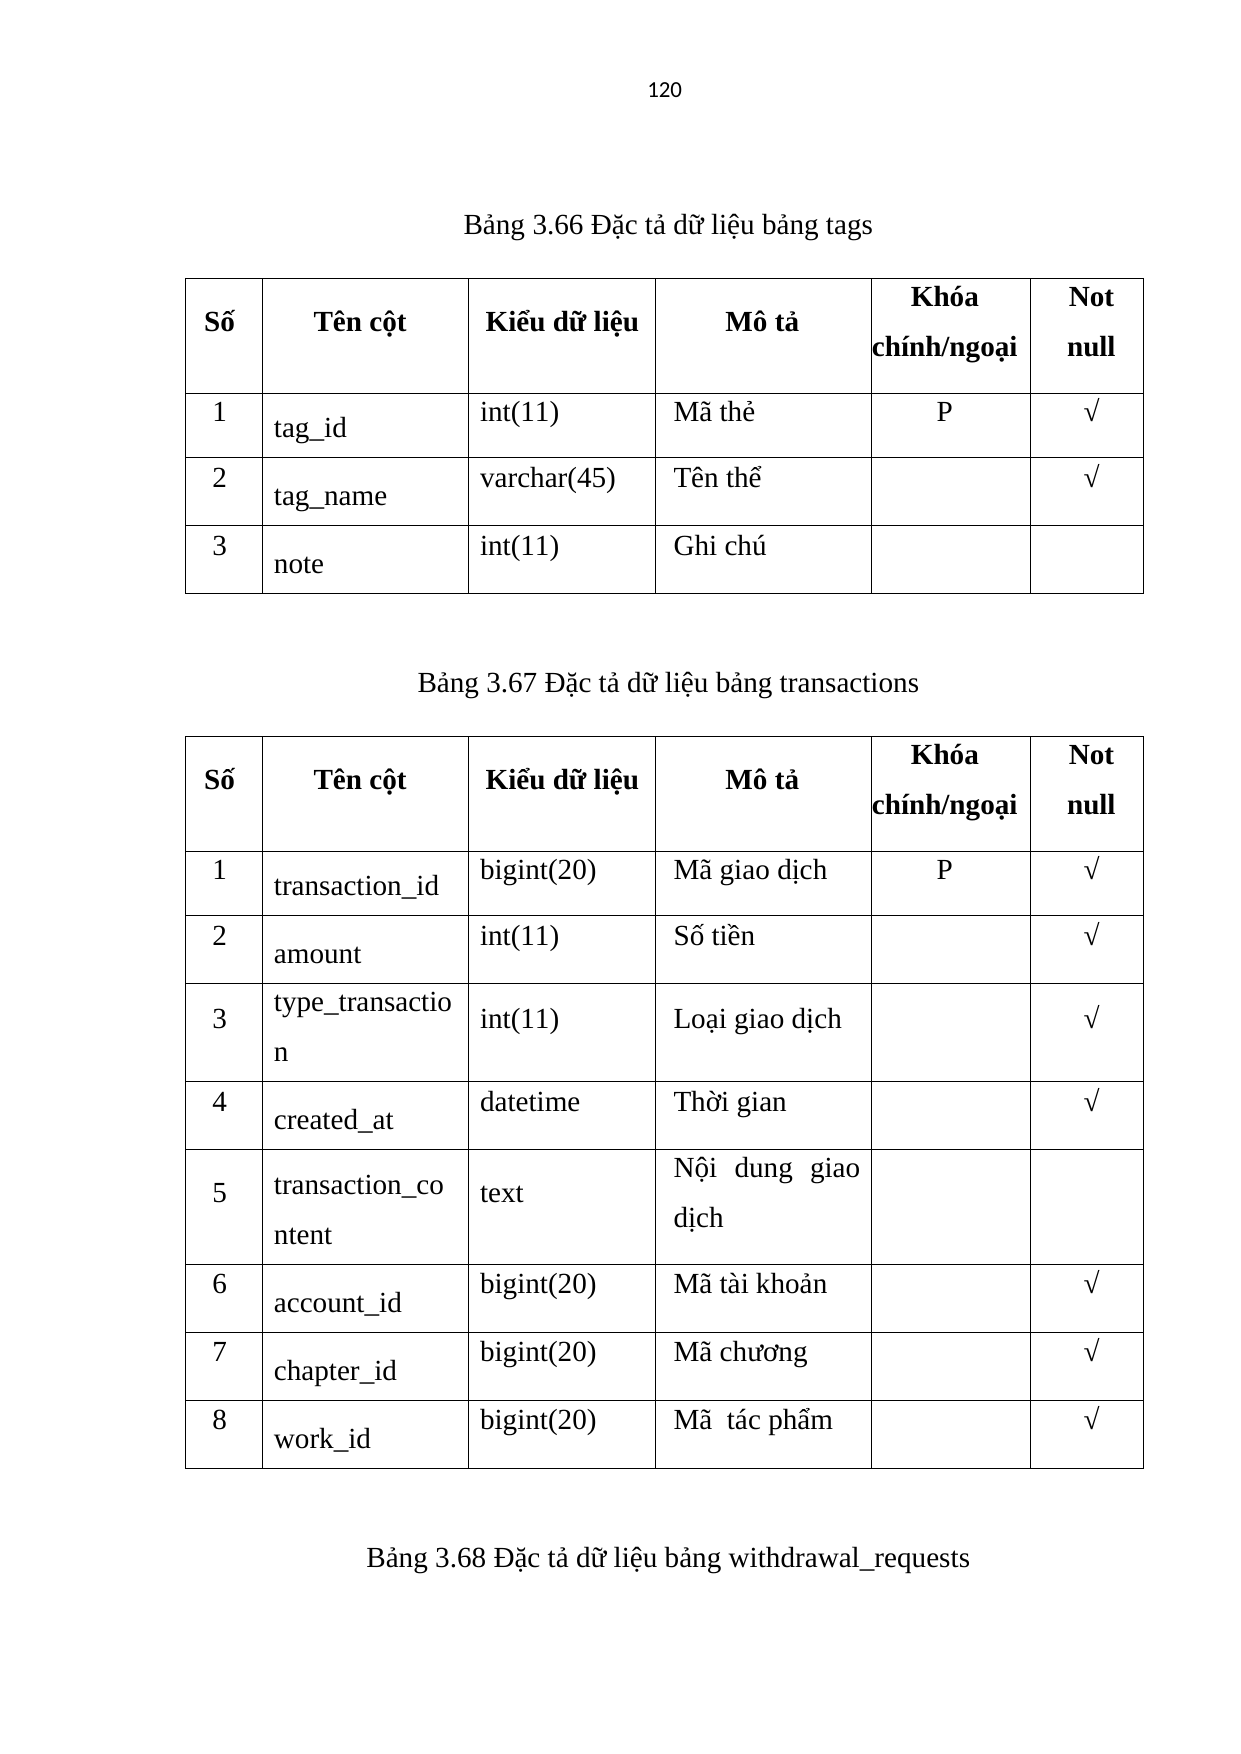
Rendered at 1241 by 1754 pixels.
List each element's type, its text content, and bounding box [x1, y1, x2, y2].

table_cell P [872, 852, 1030, 915]
table_cell note [263, 526, 468, 593]
table_cell √ [1031, 1082, 1143, 1149]
table_cell √ [1031, 394, 1143, 457]
table_cell Thời gian [656, 1082, 871, 1149]
table_cell 2 [186, 916, 262, 983]
table_cell √ [1031, 916, 1143, 983]
table_cell 1 [186, 394, 262, 457]
table_header Kiểu dữ liệu [469, 279, 655, 393]
table_cell datetime [469, 1082, 655, 1149]
table_cell created_at [263, 1082, 468, 1149]
table_cell √ [1031, 458, 1143, 525]
table_cell Mã thẻ [656, 394, 871, 457]
table_header Tên cột [263, 279, 468, 393]
table_cell √ [1031, 1333, 1143, 1399]
table_cell tag_id [263, 394, 468, 457]
table_cell 3 [186, 526, 262, 593]
table_cell 1 [186, 852, 262, 915]
table_header Khóa chính/ngoại [872, 737, 1030, 851]
table_cell transaction_id [263, 852, 468, 915]
table_cell P [872, 394, 1030, 457]
table_cell 8 [186, 1401, 262, 1467]
table_cell Ghi chú [656, 526, 871, 593]
table_header Not null [1031, 279, 1143, 393]
table_header Tên cột [263, 737, 468, 851]
table_cell Mã chương [656, 1333, 871, 1399]
table_cell [872, 1082, 1030, 1149]
table_cell Mã giao dịch [656, 852, 871, 915]
table_cell bigint(20) [469, 1333, 655, 1399]
table_cell text [469, 1150, 655, 1264]
table_cell [872, 984, 1030, 1081]
table_cell [872, 916, 1030, 983]
table_cell transaction_content [263, 1150, 468, 1264]
table_cell [872, 458, 1030, 525]
table_cell [1031, 1150, 1143, 1264]
table_cell √ [1031, 1401, 1143, 1467]
table_header Not null [1031, 737, 1143, 851]
table_header Số [186, 737, 262, 851]
table_cell varchar(45) [469, 458, 655, 525]
table_cell int(11) [469, 984, 655, 1081]
table_header Mô tả [656, 279, 871, 393]
table_cell Nội dung giao dịch [656, 1150, 871, 1264]
table_cell bigint(20) [469, 1401, 655, 1467]
table_cell 5 [186, 1150, 262, 1264]
table_cell Mã tác phẩm [656, 1401, 871, 1467]
table_cell 3 [186, 984, 262, 1081]
table_cell [1031, 526, 1143, 593]
table_header Số [186, 279, 262, 393]
table_cell 2 [186, 458, 262, 525]
table_cell chapter_id [263, 1333, 468, 1399]
table_cell [872, 526, 1030, 593]
table_cell 4 [186, 1082, 262, 1149]
table_cell √ [1031, 852, 1143, 915]
table_cell bigint(20) [469, 1265, 655, 1332]
table_cell work_id [263, 1401, 468, 1467]
table_header Mô tả [656, 737, 871, 851]
table_cell type_transaction [263, 984, 468, 1081]
table_cell √ [1031, 984, 1143, 1081]
table_cell [872, 1150, 1030, 1264]
table_cell amount [263, 916, 468, 983]
table_cell Tên thể [656, 458, 871, 525]
table_cell bigint(20) [469, 852, 655, 915]
table_cell [872, 1333, 1030, 1399]
table_cell int(11) [469, 526, 655, 593]
table_cell Số tiền [656, 916, 871, 983]
table_cell Loại giao dịch [656, 984, 871, 1081]
table_cell [872, 1265, 1030, 1332]
table_cell account_id [263, 1265, 468, 1332]
table_cell int(11) [469, 916, 655, 983]
table_cell 7 [186, 1333, 262, 1399]
table_cell 6 [186, 1265, 262, 1332]
table_cell Mã tài khoản [656, 1265, 871, 1332]
table_header Khóa chính/ngoại [872, 279, 1030, 393]
table_cell [872, 1401, 1030, 1467]
table_cell tag_name [263, 458, 468, 525]
table_header Kiểu dữ liệu [469, 737, 655, 851]
table_cell √ [1031, 1265, 1143, 1332]
table_cell int(11) [469, 394, 655, 457]
